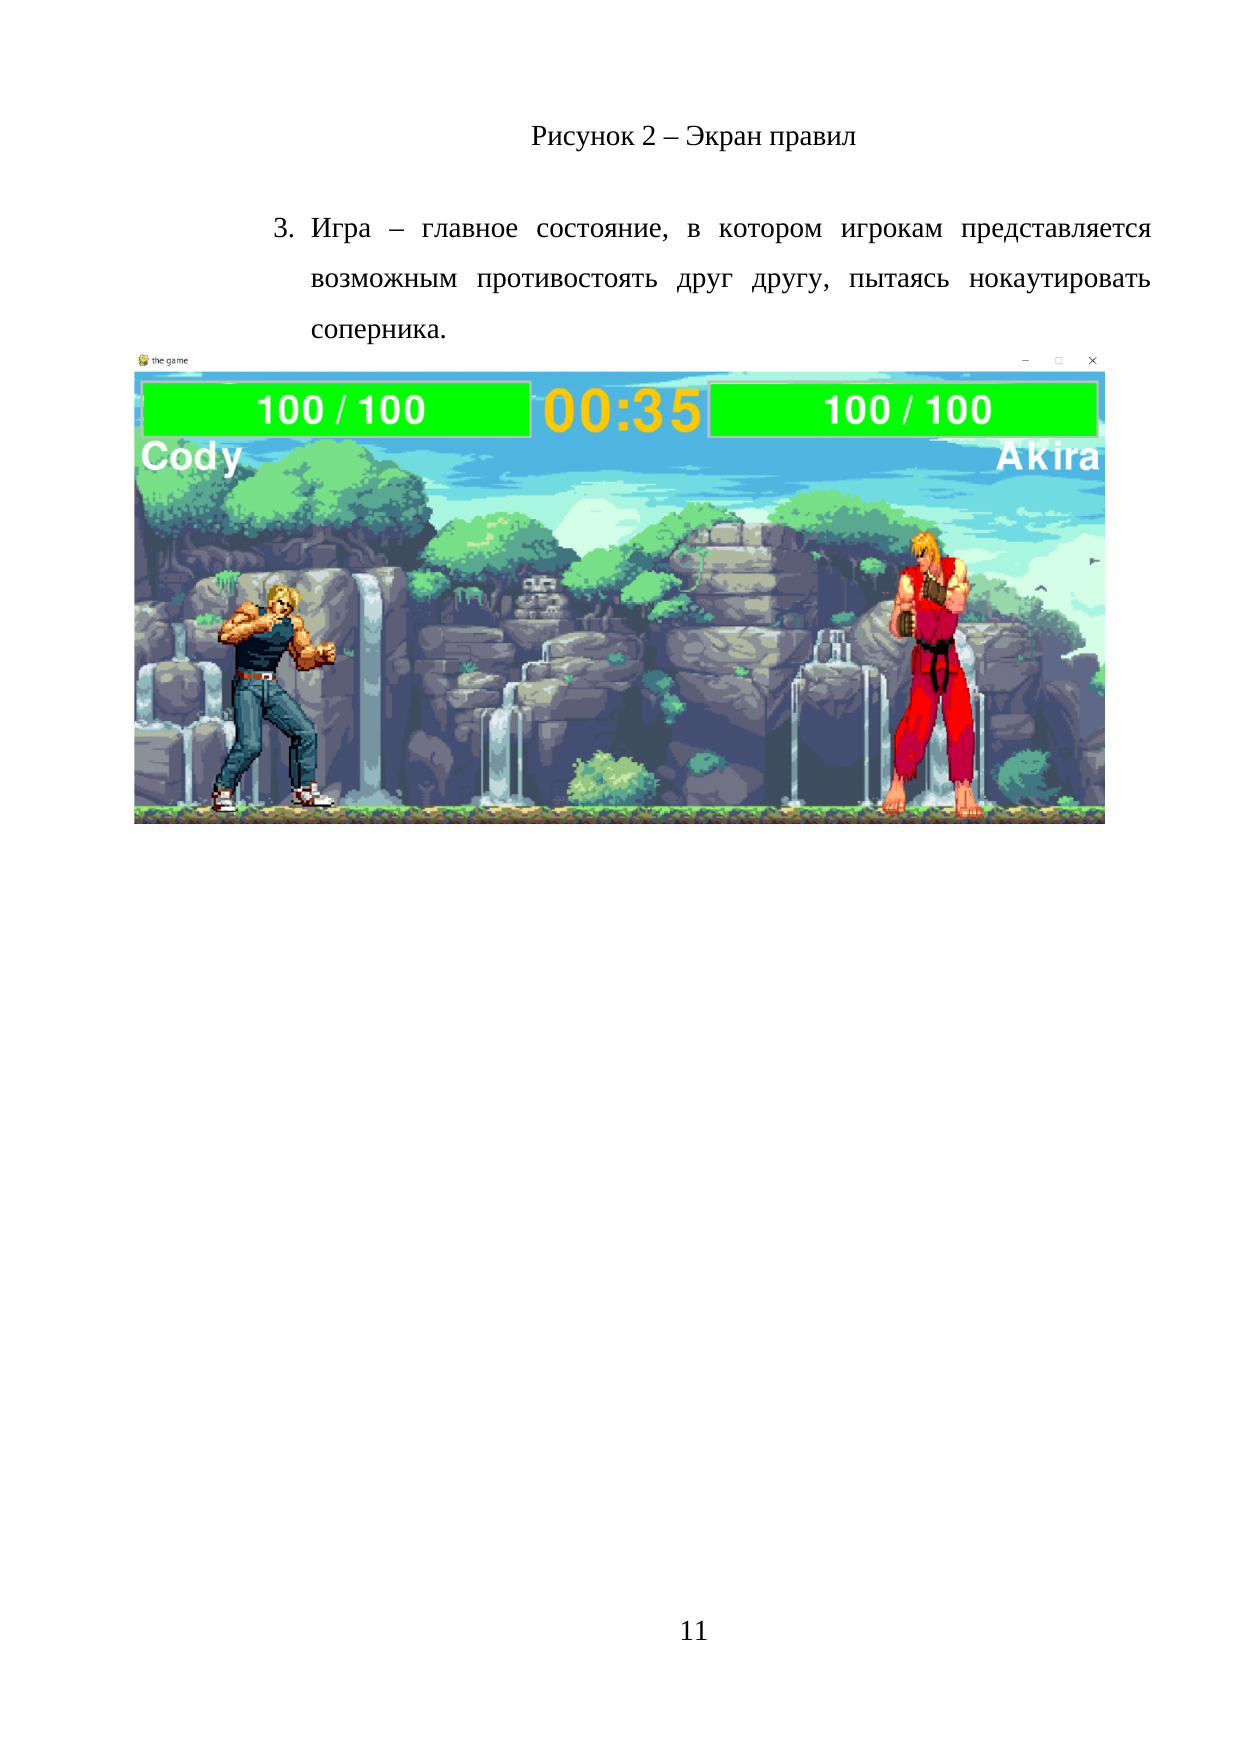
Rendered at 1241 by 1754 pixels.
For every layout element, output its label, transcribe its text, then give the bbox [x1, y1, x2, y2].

list Игра – главное состояние, в котором игрокам представляется возможным противостоять друг другу, пытаясь нокаутировать соперника. [273, 210, 1152, 344]
text Рисунок 2 – Экран правил [177, 118, 1152, 152]
picture [132, 350, 1104, 822]
